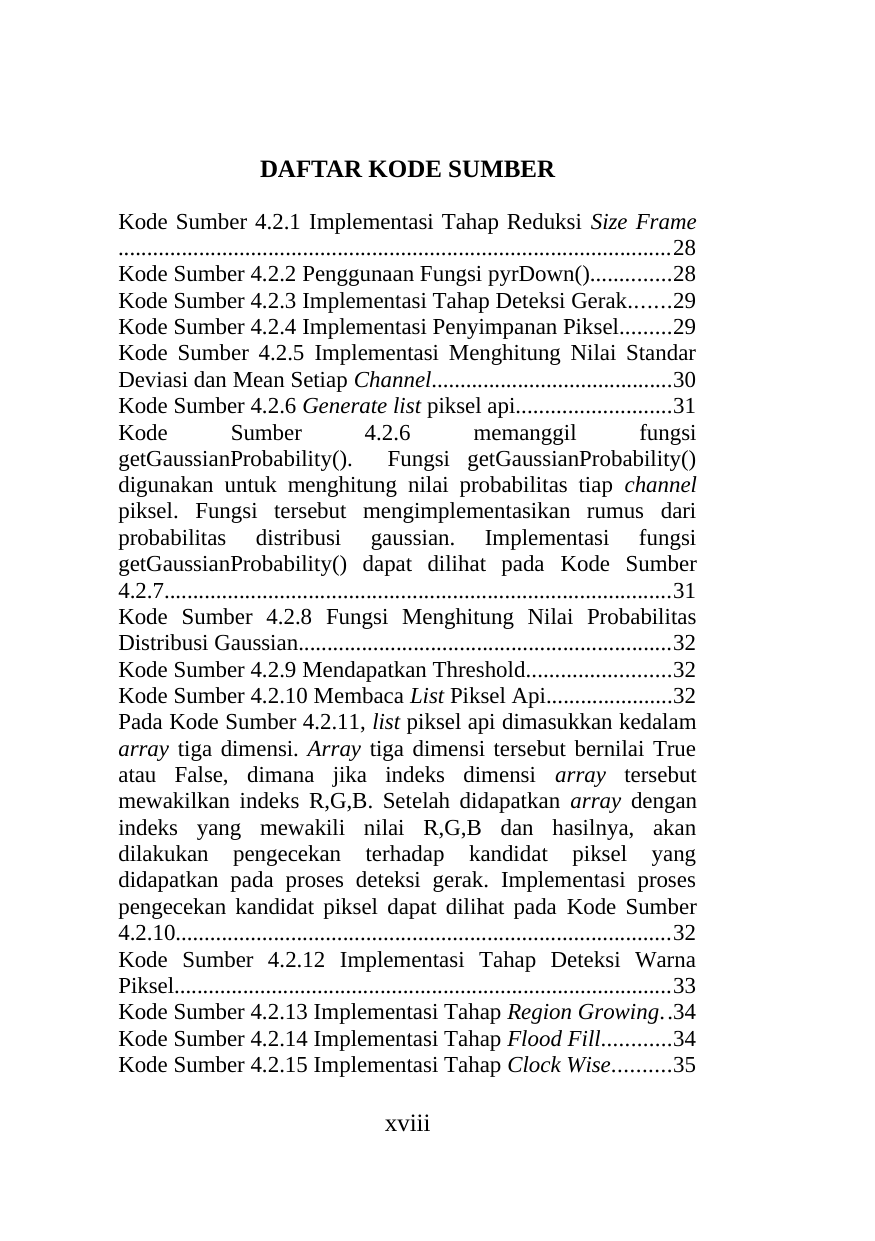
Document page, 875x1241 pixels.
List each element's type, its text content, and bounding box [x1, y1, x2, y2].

text Kode Sumber 4.2.8 Fungsi Menghitung Nilai Probabilitas Distribusi Gaussian 32 [118, 603, 697, 656]
text Kode Sumber 4.2.6 Generate list piksel api 31 [118, 392, 697, 418]
text Kode Sumber 4.2.1 Implementasi Tahap Reduksi Size Frame 28 [118, 208, 697, 260]
text Kode Sumber 4.2.4 Implementasi Penyimpanan Piksel 29 [118, 313, 697, 339]
text Kode Sumber 4.2.15 Implementasi Tahap Clock Wise 35 [118, 1051, 697, 1077]
subtitle DAFTAR KODE SUMBER [118, 154, 697, 183]
text Kode Sumber 4.2.12 Implementasi Tahap Deteksi Warna Piksel 33 [118, 946, 697, 998]
text Kode Sumber 4.2.3 Implementasi Tahap Deteksi Gerak 29 [118, 287, 697, 313]
text Kode Sumber 4.2.10 Membaca List Piksel Api 32 [118, 682, 697, 708]
text Kode Sumber 4.2.14 Implementasi Tahap Flood Fill 34 [118, 1025, 697, 1051]
text Kode Sumber 4.2.5 Implementasi Menghitung Nilai Standar Deviasi dan Mean Setiap Channel 30 [118, 339, 697, 392]
text Kode Sumber 4.2.2 Penggunaan Fungsi pyrDown() 28 [118, 260, 697, 287]
text Pada Kode Sumber 4.2.11, list piksel api dimasukkan kedalam array tiga dimensi. Array tiga dimensi tersebut bernilai True atau False, dimana jika indeks dimensi array tersebut mewakilkan indeks R,G,B. Setelah didapatkan array dengan indeks yang mewakili nilai R,G,B dan hasilnya, akan dilakukan pengecekan terhadap kandidat piksel yang didapatkan pada proses deteksi gerak. Implementasi proses pengecekan kandidat piksel dapat dilihat pada Kode Sumber 4.2.10 32 [118, 708, 697, 946]
text Kode Sumber 4.2.13 Implementasi Tahap Region Growing 34 [118, 998, 697, 1025]
text Kode Sumber 4.2.6 memanggil fungsi getGaussianProbability(). Fungsi getGaussianProbability() digunakan untuk menghitung nilai probabilitas tiap channel piksel. Fungsi tersebut mengimplementasikan rumus dari probabilitas distribusi gaussian. Implementasi fungsi getGaussianProbability() dapat dilihat pada Kode Sumber 4.2.7. 31 [118, 418, 697, 603]
text Kode Sumber 4.2.9 Mendapatkan Threshold 32 [118, 656, 697, 682]
